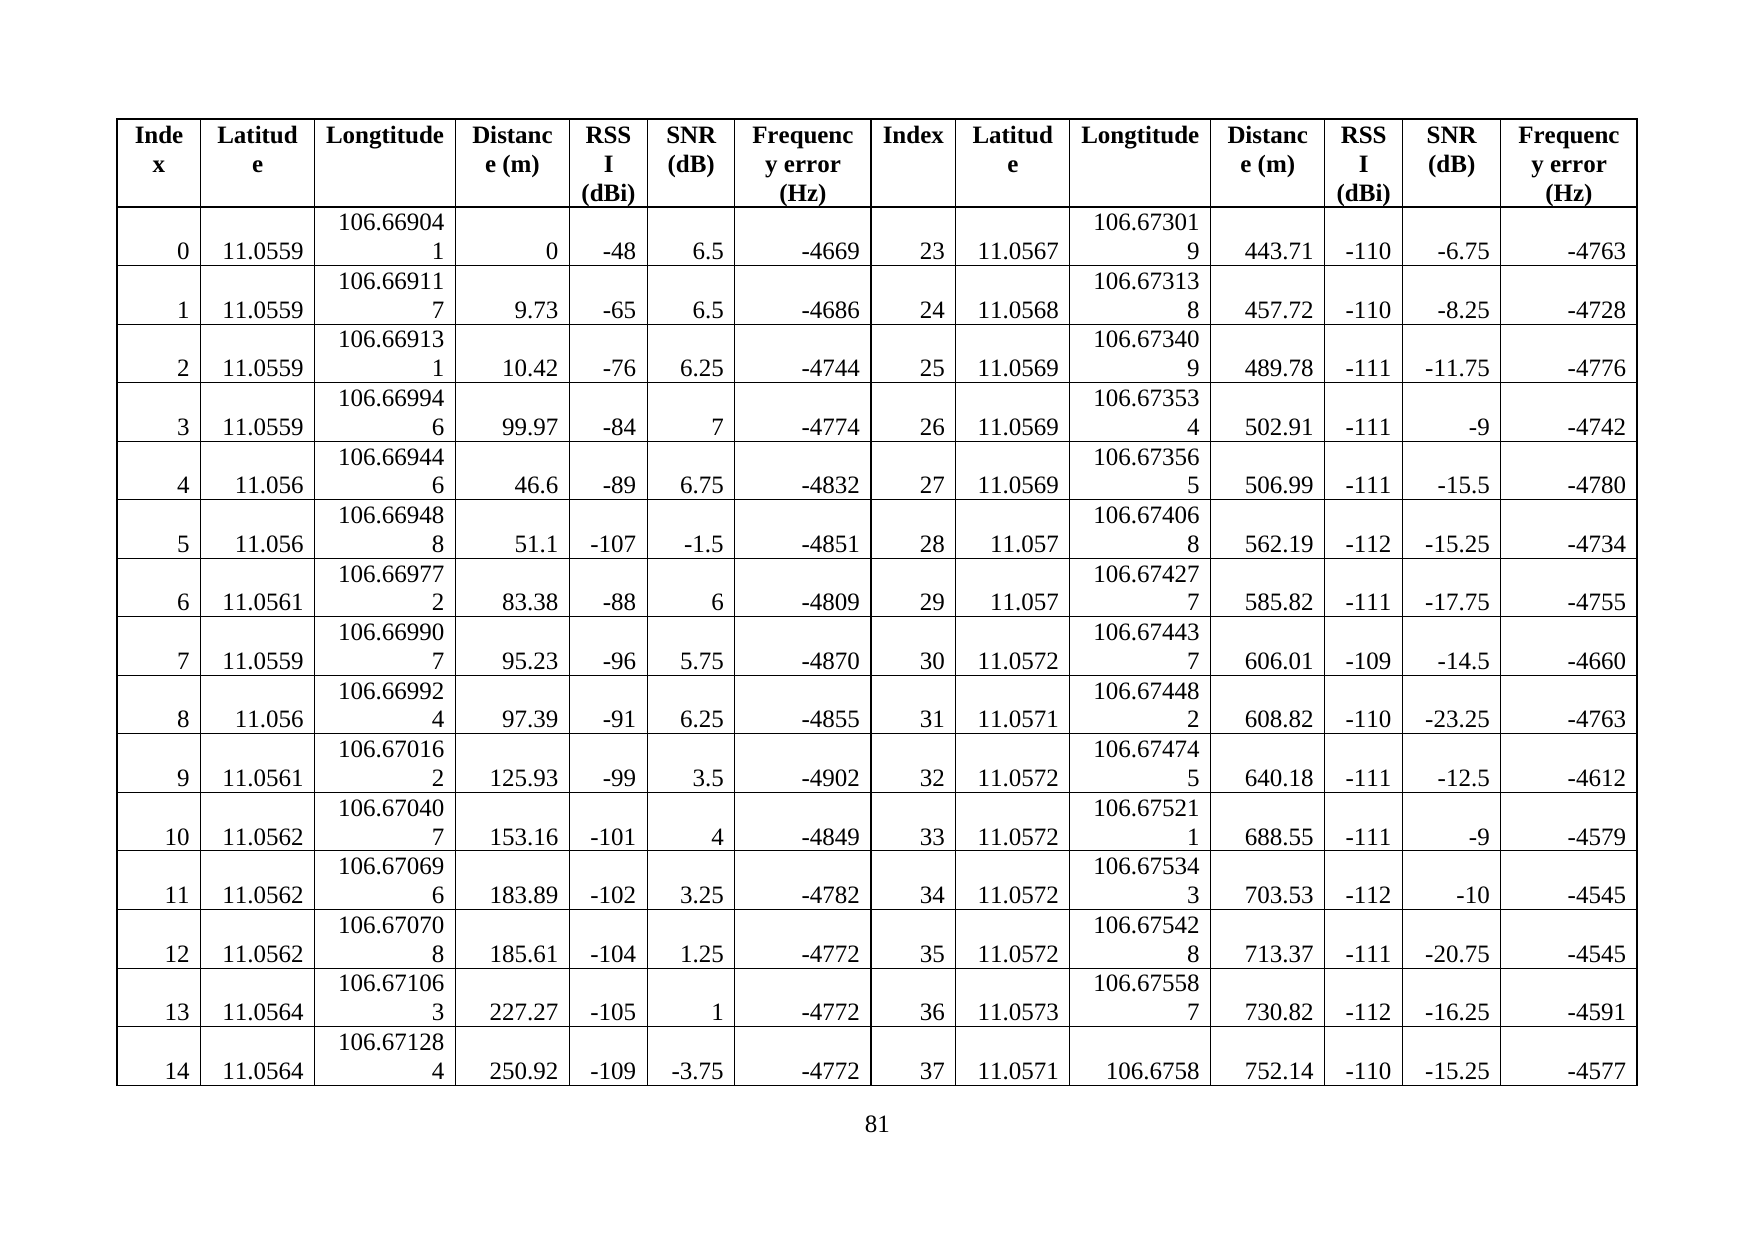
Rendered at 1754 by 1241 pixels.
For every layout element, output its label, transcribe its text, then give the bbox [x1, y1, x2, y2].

table_cell -12.5 [1403, 734, 1500, 792]
table_cell 36 [872, 969, 955, 1026]
table_cell 4 [648, 793, 734, 850]
table_cell 6 [118, 559, 200, 616]
table_cell -88 [570, 559, 647, 616]
table_cell 11.0559 [201, 266, 314, 323]
table_cell -111 [1325, 442, 1402, 499]
table_cell -4742 [1501, 383, 1636, 441]
table_cell 2 [118, 325, 200, 382]
table_cell 10 [118, 793, 200, 850]
table_cell -111 [1325, 559, 1402, 616]
table_cell -4809 [735, 559, 870, 616]
table_cell -4660 [1501, 617, 1636, 675]
table_cell -109 [570, 1027, 647, 1084]
table_cell 11.0559 [201, 617, 314, 675]
table_cell 11.0569 [956, 442, 1069, 499]
table_cell 0 [118, 208, 200, 265]
table_cell 3.5 [648, 734, 734, 792]
table_cell 1 [118, 266, 200, 323]
table_header Latitude [956, 120, 1069, 206]
table_cell -4772 [735, 969, 870, 1026]
table_cell 5 [118, 500, 200, 558]
table_cell 27 [872, 442, 955, 499]
table_cell 30 [872, 617, 955, 675]
table_cell -89 [570, 442, 647, 499]
table_cell 106.674277 [1070, 559, 1210, 616]
table_cell -4870 [735, 617, 870, 675]
table_cell 640.18 [1211, 734, 1324, 792]
table_cell 95.23 [456, 617, 569, 675]
table_cell 11.0572 [956, 793, 1069, 850]
table_cell 106.673565 [1070, 442, 1210, 499]
table_cell 34 [872, 851, 955, 909]
table_cell -4755 [1501, 559, 1636, 616]
table_cell -107 [570, 500, 647, 558]
table_cell 106.671063 [315, 969, 455, 1026]
table_header Distance (m) [456, 120, 569, 206]
table_cell -3.75 [648, 1027, 734, 1084]
table_cell 106.675587 [1070, 969, 1210, 1026]
table_cell 11.0569 [956, 325, 1069, 382]
table_cell -4686 [735, 266, 870, 323]
table_cell 6 [648, 559, 734, 616]
table_cell 9 [118, 734, 200, 792]
table_cell 4 [118, 442, 200, 499]
table_cell -110 [1325, 676, 1402, 733]
table_cell 11.0571 [956, 1027, 1069, 1084]
table_cell 106.674745 [1070, 734, 1210, 792]
table_cell 6.5 [648, 266, 734, 323]
table_cell 11.0568 [956, 266, 1069, 323]
table_cell 1.25 [648, 910, 734, 967]
table_cell -4902 [735, 734, 870, 792]
table_cell -101 [570, 793, 647, 850]
table_header SNR (dB) [648, 120, 734, 206]
table_header Index [872, 120, 955, 206]
table_cell -111 [1325, 910, 1402, 967]
table_cell 11.056 [201, 676, 314, 733]
table_cell -23.25 [1403, 676, 1500, 733]
table_cell 608.82 [1211, 676, 1324, 733]
table_cell -76 [570, 325, 647, 382]
table_cell 11.057 [956, 500, 1069, 558]
table_cell -4772 [735, 1027, 870, 1084]
table_cell 106.673409 [1070, 325, 1210, 382]
table_cell 106.675211 [1070, 793, 1210, 850]
table_cell 26 [872, 383, 955, 441]
table_cell 11.0564 [201, 969, 314, 1026]
table_header Frequency error (Hz) [1501, 120, 1636, 206]
table_cell -4772 [735, 910, 870, 967]
table_cell 250.92 [456, 1027, 569, 1084]
table_cell 11.0567 [956, 208, 1069, 265]
table_cell 46.6 [456, 442, 569, 499]
table_cell 106.669907 [315, 617, 455, 675]
table_cell -4832 [735, 442, 870, 499]
table_cell -4545 [1501, 910, 1636, 967]
table_cell 106.670162 [315, 734, 455, 792]
table_cell 443.71 [1211, 208, 1324, 265]
table_cell -17.75 [1403, 559, 1500, 616]
table_header Index [118, 120, 200, 206]
table_cell 25 [872, 325, 955, 382]
table_cell 13 [118, 969, 200, 1026]
table_cell 106.669772 [315, 559, 455, 616]
table_cell 106.669488 [315, 500, 455, 558]
table_cell 37 [872, 1027, 955, 1084]
table_cell 11.0564 [201, 1027, 314, 1084]
table_cell -4780 [1501, 442, 1636, 499]
table_cell -65 [570, 266, 647, 323]
table_cell 11.0572 [956, 910, 1069, 967]
table_cell -15.25 [1403, 1027, 1500, 1084]
table_cell -6.75 [1403, 208, 1500, 265]
table_cell 703.53 [1211, 851, 1324, 909]
table_cell -4612 [1501, 734, 1636, 792]
table_cell 106.673019 [1070, 208, 1210, 265]
table_cell -110 [1325, 266, 1402, 323]
table_cell 51.1 [456, 500, 569, 558]
table_cell 106.6758 [1070, 1027, 1210, 1084]
table_cell 97.39 [456, 676, 569, 733]
table_cell -16.25 [1403, 969, 1500, 1026]
table_cell 11.057 [956, 559, 1069, 616]
table_cell -110 [1325, 208, 1402, 265]
table_cell 730.82 [1211, 969, 1324, 1026]
table_cell 11.0562 [201, 910, 314, 967]
table_cell 752.14 [1211, 1027, 1324, 1084]
table_cell 11.0569 [956, 383, 1069, 441]
table_header Distance (m) [1211, 120, 1324, 206]
table_cell 1 [648, 969, 734, 1026]
table_cell 153.16 [456, 793, 569, 850]
table_cell 489.78 [1211, 325, 1324, 382]
table_cell 106.671284 [315, 1027, 455, 1084]
table_cell 6.25 [648, 676, 734, 733]
table_cell 106.669946 [315, 383, 455, 441]
table_cell 502.91 [1211, 383, 1324, 441]
table_cell 33 [872, 793, 955, 850]
table_cell 14 [118, 1027, 200, 1084]
table_cell 11.0571 [956, 676, 1069, 733]
table_cell 0 [456, 208, 569, 265]
table_cell -4591 [1501, 969, 1636, 1026]
table_cell 11.0573 [956, 969, 1069, 1026]
table_header Latitude [201, 120, 314, 206]
table_cell 23 [872, 208, 955, 265]
table_cell 106.674482 [1070, 676, 1210, 733]
table_cell 10.42 [456, 325, 569, 382]
table_cell 106.669117 [315, 266, 455, 323]
table_cell -4744 [735, 325, 870, 382]
table_cell 11.056 [201, 500, 314, 558]
table_cell -4776 [1501, 325, 1636, 382]
table_cell -4774 [735, 383, 870, 441]
table_cell 106.670407 [315, 793, 455, 850]
table_cell 106.669446 [315, 442, 455, 499]
table_cell 562.19 [1211, 500, 1324, 558]
table_cell 83.38 [456, 559, 569, 616]
table_cell 31 [872, 676, 955, 733]
table_cell -9 [1403, 793, 1500, 850]
table_cell 11.056 [201, 442, 314, 499]
table_cell 183.89 [456, 851, 569, 909]
table_cell -112 [1325, 500, 1402, 558]
table_cell -4734 [1501, 500, 1636, 558]
table_cell 11.0559 [201, 325, 314, 382]
table_cell 506.99 [1211, 442, 1324, 499]
table_cell -10 [1403, 851, 1500, 909]
table_cell -4545 [1501, 851, 1636, 909]
table_cell -111 [1325, 383, 1402, 441]
table_cell 11.0572 [956, 851, 1069, 909]
table_cell 9.73 [456, 266, 569, 323]
table_cell 106.675343 [1070, 851, 1210, 909]
table_cell 35 [872, 910, 955, 967]
table_cell 227.27 [456, 969, 569, 1026]
table_cell -111 [1325, 734, 1402, 792]
table_cell 106.670696 [315, 851, 455, 909]
table_cell 606.01 [1211, 617, 1324, 675]
table_cell 32 [872, 734, 955, 792]
table_cell 11 [118, 851, 200, 909]
table_cell -4669 [735, 208, 870, 265]
table_cell 8 [118, 676, 200, 733]
table_header RSSI (dBi) [1325, 120, 1402, 206]
table_cell -20.75 [1403, 910, 1500, 967]
table_cell 106.669924 [315, 676, 455, 733]
table_cell 106.675428 [1070, 910, 1210, 967]
table_cell -4851 [735, 500, 870, 558]
table_cell 11.0572 [956, 734, 1069, 792]
table_header Longtitude [315, 120, 455, 206]
table_cell -9 [1403, 383, 1500, 441]
table_header SNR (dB) [1403, 120, 1500, 206]
table_cell -84 [570, 383, 647, 441]
table_cell -48 [570, 208, 647, 265]
table_cell 12 [118, 910, 200, 967]
table_cell 99.97 [456, 383, 569, 441]
table_cell -112 [1325, 851, 1402, 909]
table_cell -111 [1325, 793, 1402, 850]
table_cell 6.25 [648, 325, 734, 382]
table_cell 106.673138 [1070, 266, 1210, 323]
table_cell -105 [570, 969, 647, 1026]
table_cell -102 [570, 851, 647, 909]
table_cell -99 [570, 734, 647, 792]
table_cell -109 [1325, 617, 1402, 675]
table_cell 106.674437 [1070, 617, 1210, 675]
table_cell 28 [872, 500, 955, 558]
table_cell -8.25 [1403, 266, 1500, 323]
table_cell 688.55 [1211, 793, 1324, 850]
table_cell 11.0562 [201, 851, 314, 909]
table_cell -11.75 [1403, 325, 1500, 382]
table_header RSSI (dBi) [570, 120, 647, 206]
table_cell -4763 [1501, 676, 1636, 733]
table_cell -1.5 [648, 500, 734, 558]
table_cell 585.82 [1211, 559, 1324, 616]
table_cell -4763 [1501, 208, 1636, 265]
table_cell 11.0572 [956, 617, 1069, 675]
table_cell 11.0559 [201, 383, 314, 441]
table_cell 5.75 [648, 617, 734, 675]
table_cell 11.0559 [201, 208, 314, 265]
table_cell 3.25 [648, 851, 734, 909]
table_cell -4782 [735, 851, 870, 909]
table_cell 6.75 [648, 442, 734, 499]
table_cell -96 [570, 617, 647, 675]
table_cell -112 [1325, 969, 1402, 1026]
table_cell -91 [570, 676, 647, 733]
table_cell -15.25 [1403, 500, 1500, 558]
table_cell 3 [118, 383, 200, 441]
table_cell 106.674068 [1070, 500, 1210, 558]
table_cell 106.669041 [315, 208, 455, 265]
table_cell 29 [872, 559, 955, 616]
table_cell 11.0561 [201, 559, 314, 616]
table_cell 24 [872, 266, 955, 323]
table_cell 185.61 [456, 910, 569, 967]
table_cell -4728 [1501, 266, 1636, 323]
table_cell 106.669131 [315, 325, 455, 382]
table_cell -4579 [1501, 793, 1636, 850]
table_cell -111 [1325, 325, 1402, 382]
table_header Longtitude [1070, 120, 1210, 206]
table_cell 7 [118, 617, 200, 675]
table_cell -104 [570, 910, 647, 967]
table_cell 106.670708 [315, 910, 455, 967]
table_cell -15.5 [1403, 442, 1500, 499]
table_cell -14.5 [1403, 617, 1500, 675]
table_cell 6.5 [648, 208, 734, 265]
table_cell -4577 [1501, 1027, 1636, 1084]
table_cell 106.673534 [1070, 383, 1210, 441]
table_cell 11.0562 [201, 793, 314, 850]
table_cell 457.72 [1211, 266, 1324, 323]
table_cell -4849 [735, 793, 870, 850]
table_cell 713.37 [1211, 910, 1324, 967]
table_cell -110 [1325, 1027, 1402, 1084]
table_cell 11.0561 [201, 734, 314, 792]
table_cell 7 [648, 383, 734, 441]
table_cell 125.93 [456, 734, 569, 792]
table_cell -4855 [735, 676, 870, 733]
table_header Frequency error (Hz) [735, 120, 870, 206]
